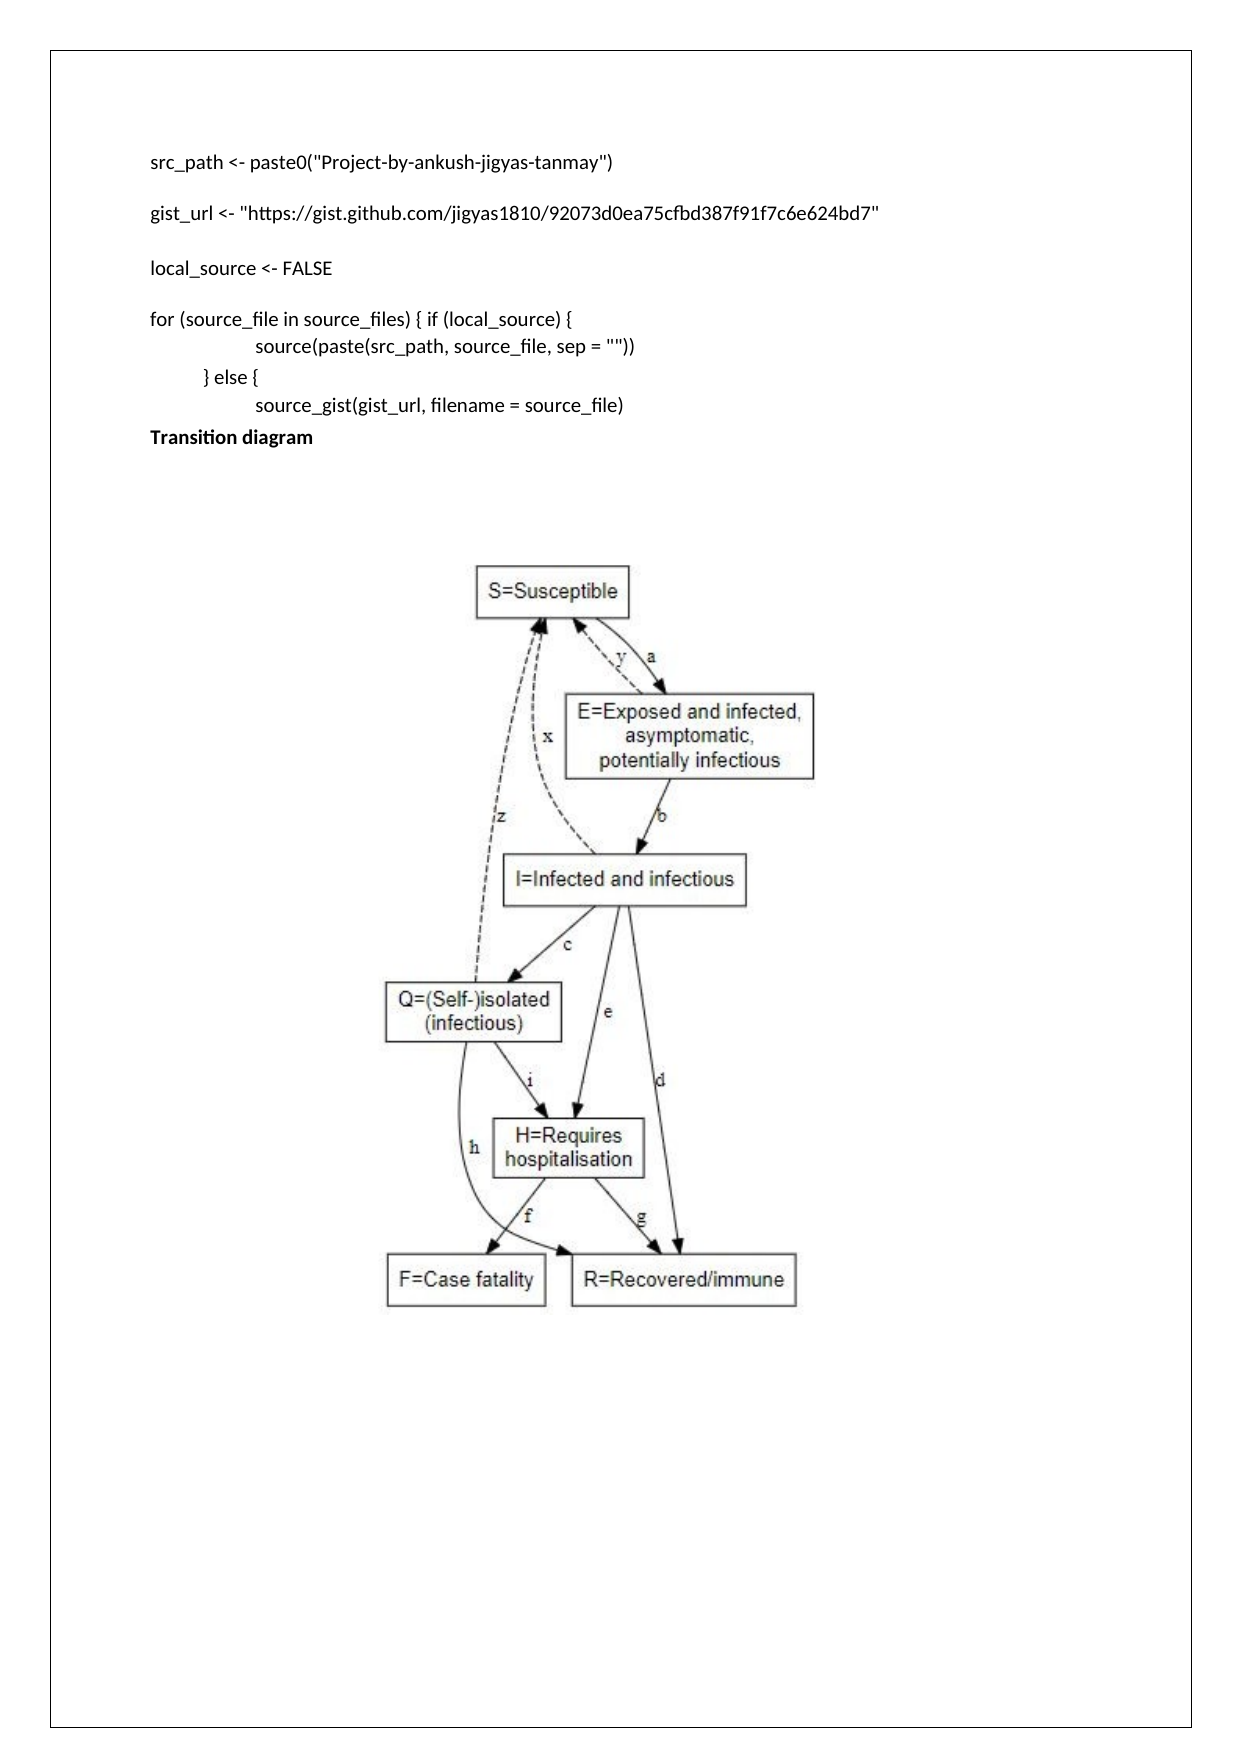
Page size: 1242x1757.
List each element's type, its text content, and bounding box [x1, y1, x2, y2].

text gist_url <- "https://gist.github.com/jigyas1810/92073d0ea75cfbd387f91f7c6e624bd7" [150, 200, 1058, 225]
text local_source <- FALSE [150, 255, 1108, 280]
text for (source_file in source_files) { if (local_source) { [150, 306, 612, 331]
text Transition diagram [150, 424, 1108, 450]
text source(paste(src_path, source_file, sep = "")) [255, 334, 1108, 359]
text src_path <- paste0("Project-by-ankush-jigyas-tanmay") [150, 149, 1108, 174]
text source_gist(gist_url, filename = source_file) [255, 393, 1108, 418]
text } else { [203, 364, 1108, 389]
picture [378, 564, 816, 1315]
